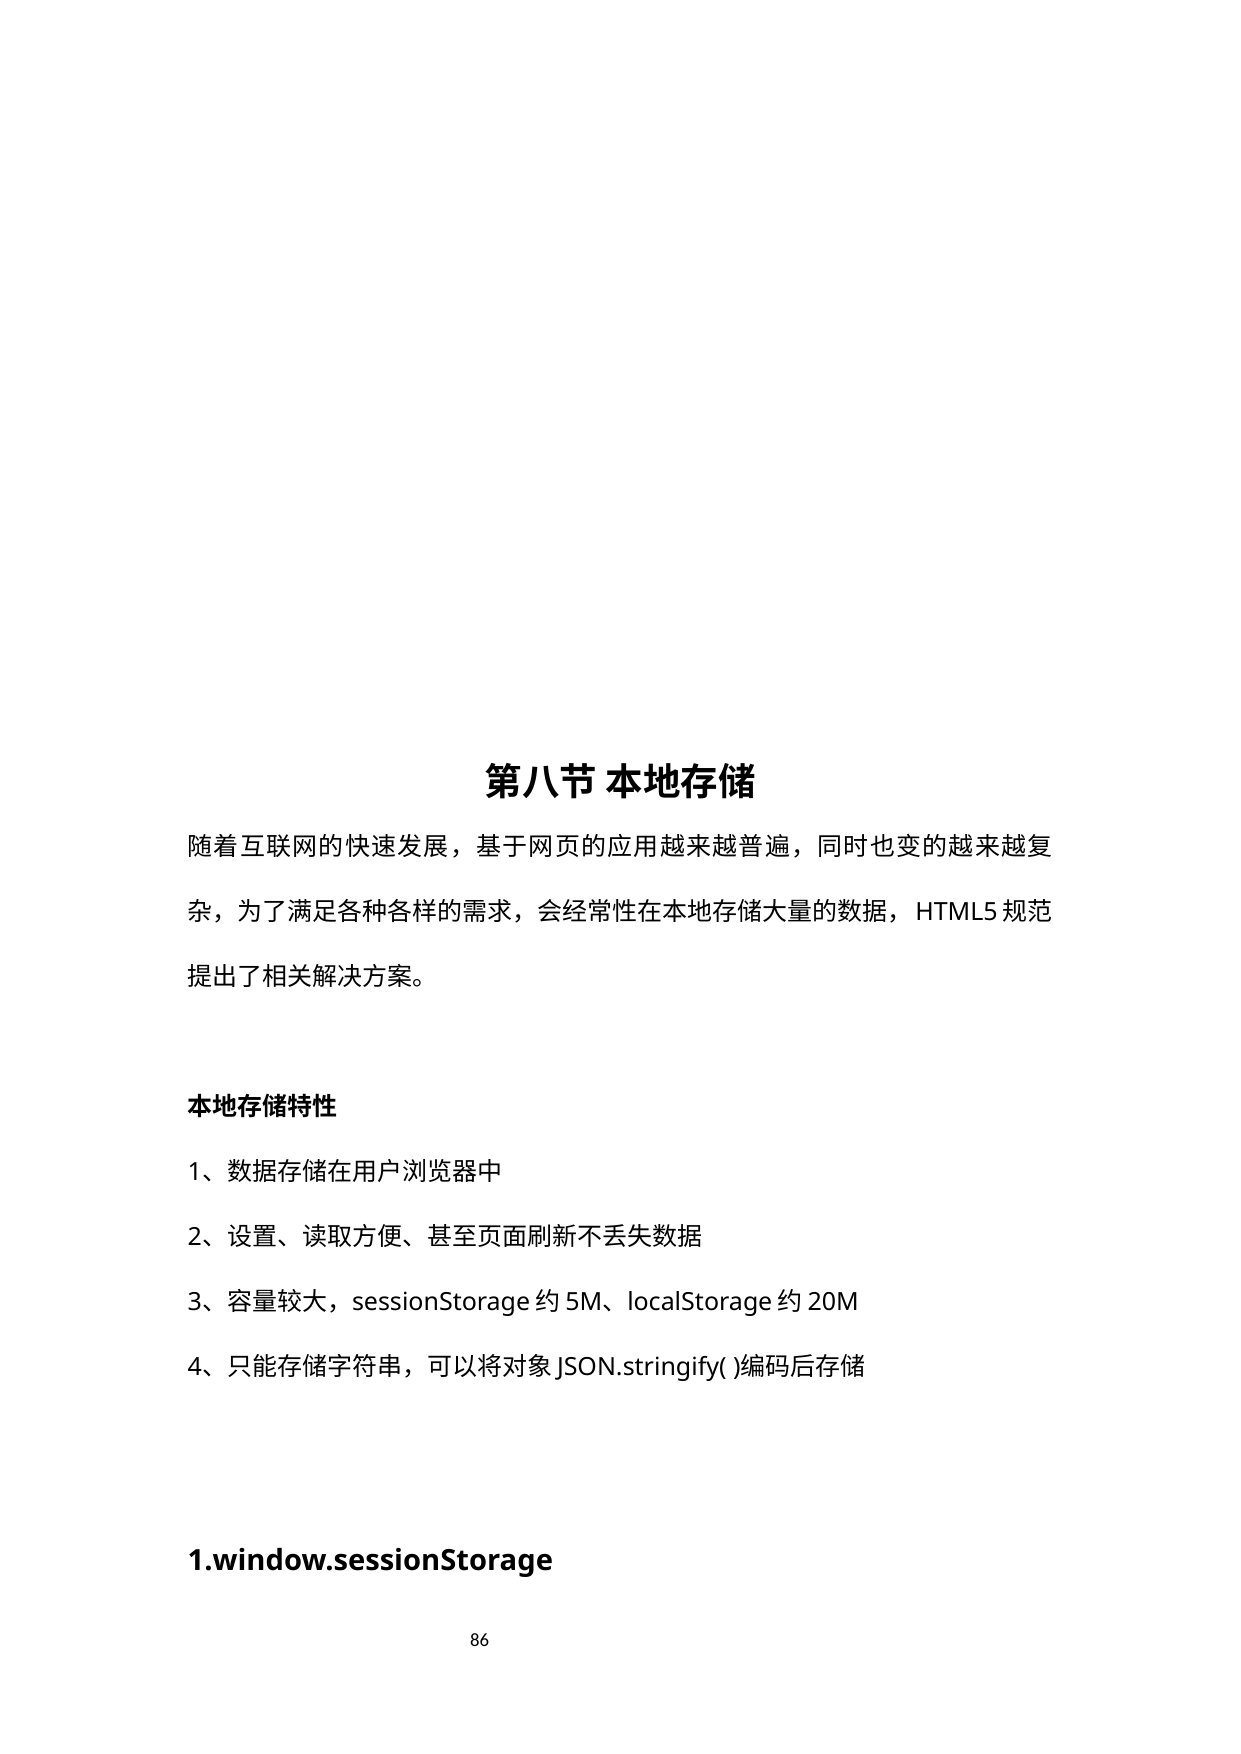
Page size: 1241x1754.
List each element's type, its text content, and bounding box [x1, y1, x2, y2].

list 第八节 本地存储 [187, 747, 1053, 812]
list 2、设置、读取方便、甚至页面刷新不丢失数据 [187, 1202, 1053, 1267]
list 随着互联网的快速发展，基于网页的应用越来越普遍，同时也变的越来越复杂，为了满足各种各样的需求，会经常性在本地存储大量的数据，HTML5规范提出了相关解决方案。 [187, 812, 1053, 1007]
list 3、容量较大，sessionStorage约5M、localStorage约20M [187, 1267, 1053, 1332]
list 1.window.sessionStorage [187, 1527, 1053, 1592]
list 4、只能存储字符串，可以将对象JSON.stringify( )编码后存储 [187, 1332, 1053, 1397]
list 1、数据存储在用户浏览器中 [187, 1137, 1053, 1202]
list 本地存储特性 [187, 1072, 1053, 1137]
